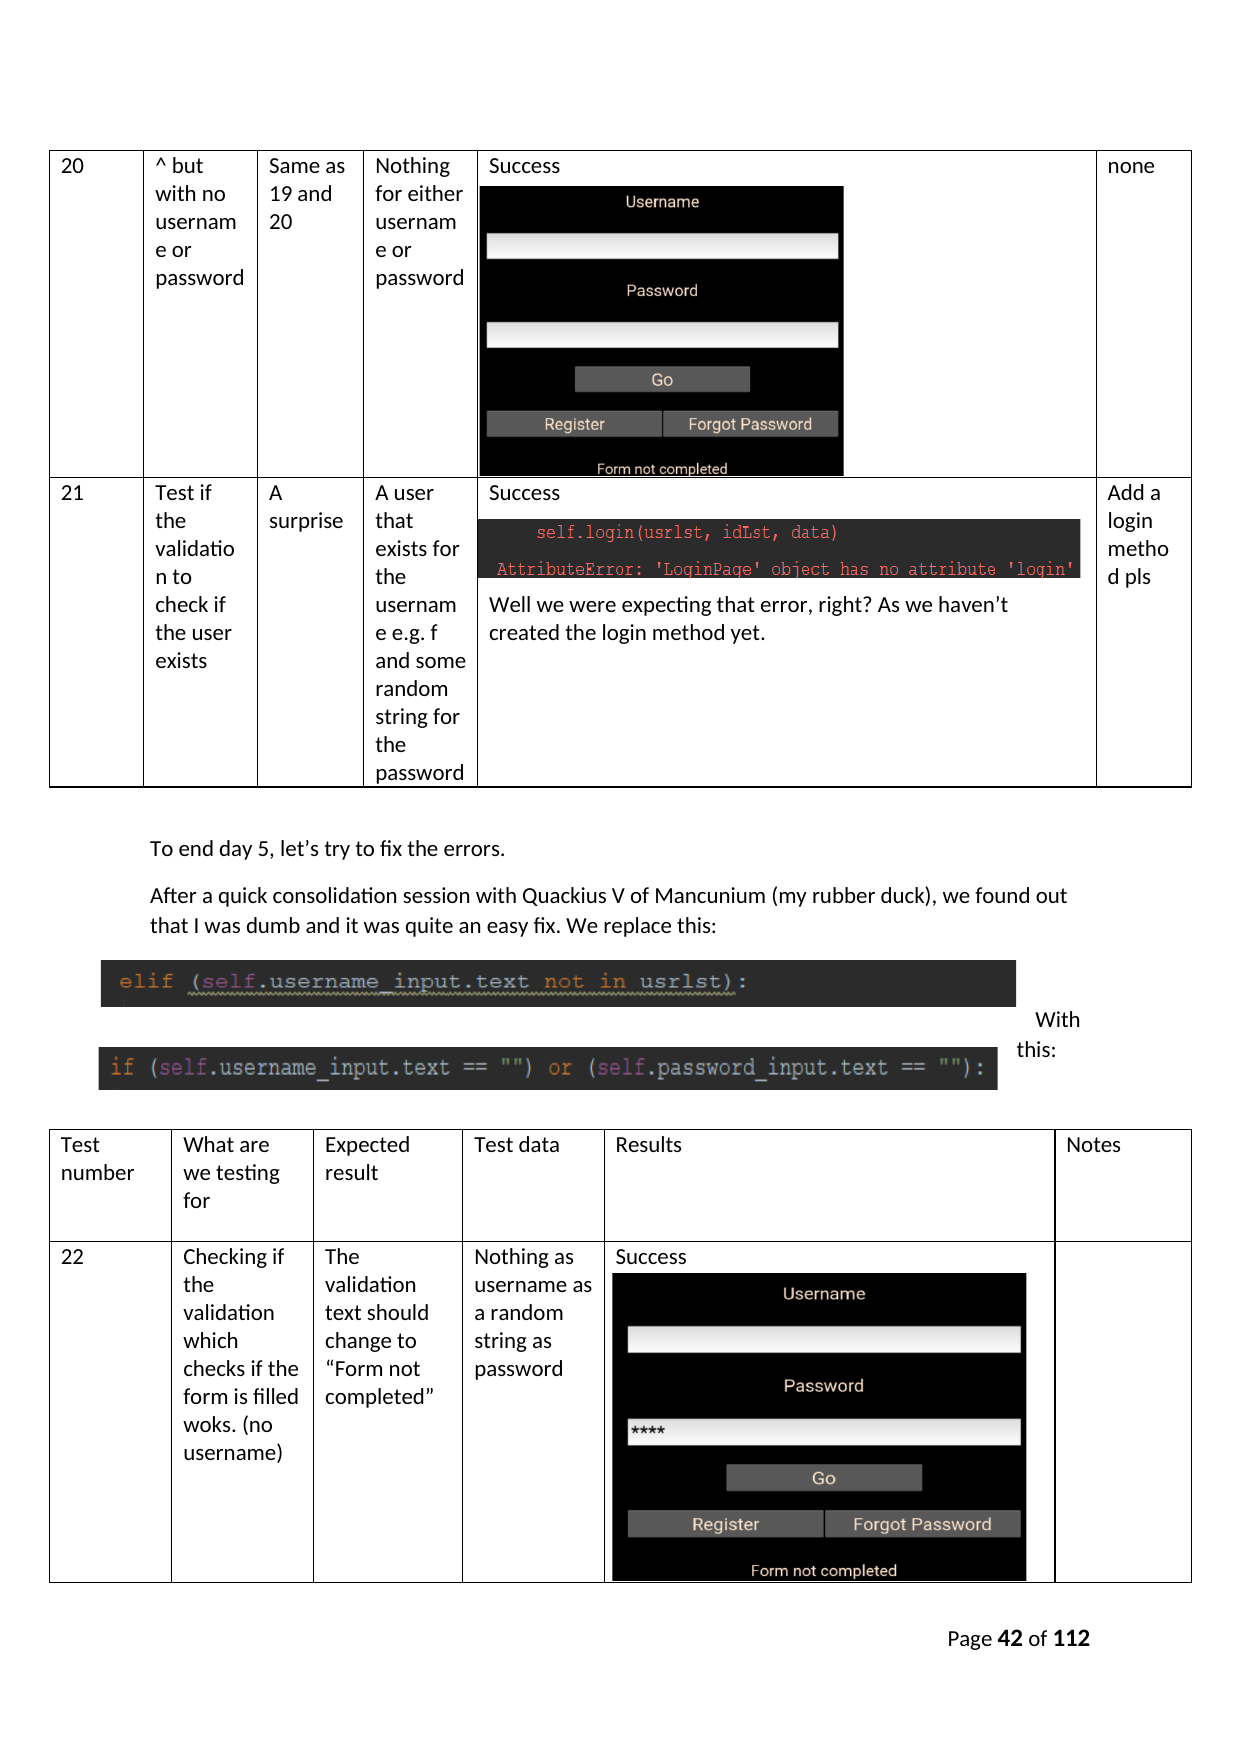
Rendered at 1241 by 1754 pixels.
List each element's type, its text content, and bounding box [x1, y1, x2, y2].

table_header Notes [1056, 1130, 1191, 1241]
table_cell 20 [50, 151, 143, 477]
table_cell Nothing as username as a random string as password [463, 1242, 604, 1582]
picture [100, 960, 1015, 1007]
table_cell A user that exists for the username e.g. f and some random string for the password [364, 478, 477, 786]
table_cell Add a login method pls [1097, 478, 1191, 786]
table_cell Checking if the validation which checks if the form is filled woks. (no username) [172, 1242, 313, 1582]
table_cell Success [605, 1242, 1054, 1582]
text To end day 5, let’s try to fix the errors. [150, 834, 1090, 862]
table_cell A surprise [258, 478, 363, 786]
picture [98, 1047, 999, 1090]
table_cell [1056, 1242, 1191, 1582]
table_cell ^ but with no username or password [144, 151, 257, 477]
table_cell Same as 19 and 20 [258, 151, 363, 477]
picture [478, 519, 1081, 578]
table_header Results [605, 1130, 1054, 1241]
table_cell none [1097, 151, 1191, 477]
table_cell 22 [50, 1242, 171, 1582]
table_header What are we testing for [172, 1130, 313, 1241]
picture [610, 1273, 1027, 1579]
table_header Test data [463, 1130, 604, 1241]
table_header Test number [50, 1130, 171, 1241]
table_cell 21 [50, 478, 143, 786]
table_cell Nothing for either username or password [364, 151, 477, 477]
text After a quick consolidation session with Quackius V of Mancunium (my rubber duck), we found out that I was dumb and it was quite an easy fix. We replace this: [150, 881, 1090, 939]
table_cell Success Well we were expecting that error, right? As we haven’t created the login method yet. [478, 478, 1096, 786]
table_cell The validation text should change to “Form not completed” [314, 1242, 462, 1582]
table_cell Success [478, 151, 1096, 477]
text With this: [150, 1005, 1090, 1063]
table_cell Test if the validation to check if the user exists [144, 478, 257, 786]
table_header Expected result [314, 1130, 462, 1241]
picture [478, 186, 844, 474]
